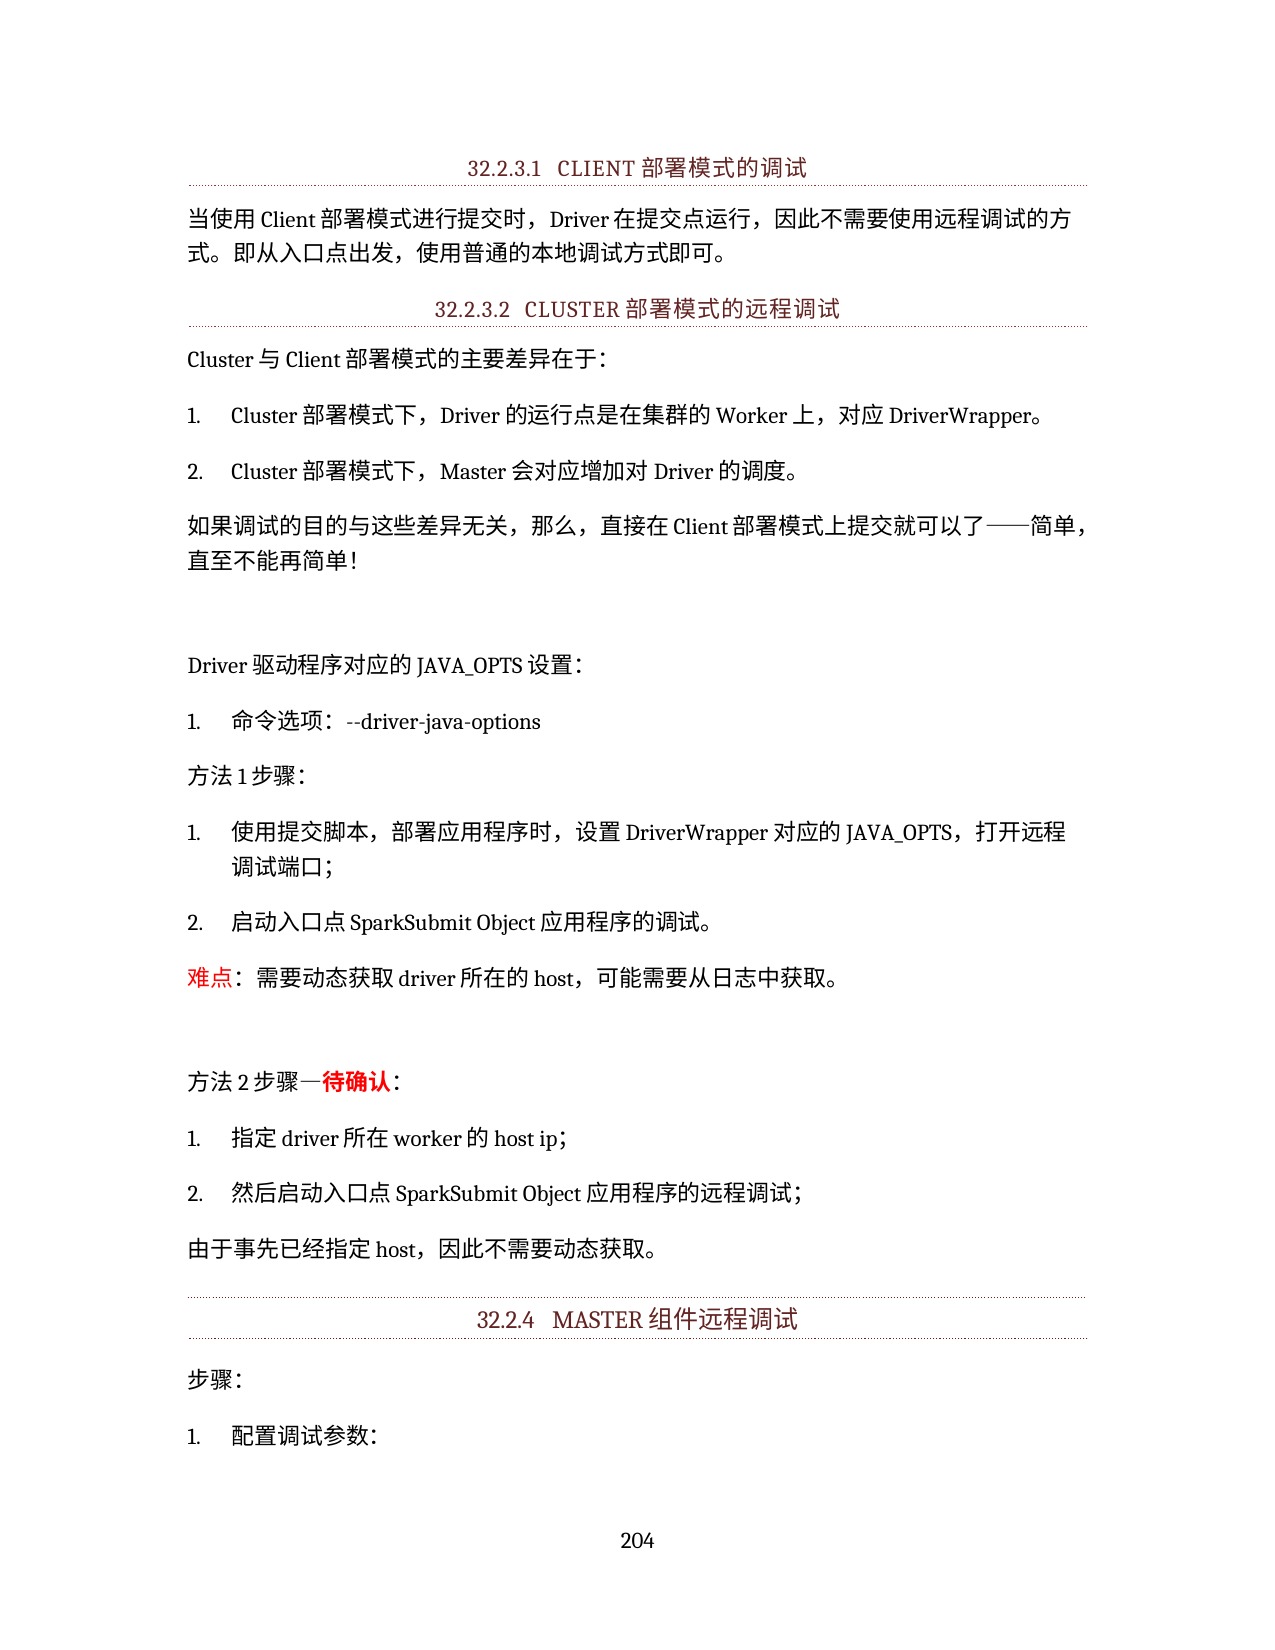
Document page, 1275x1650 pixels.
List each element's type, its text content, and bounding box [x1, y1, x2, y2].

text 如果调试的目的与这些差异无关，那么，直接在Client部署模式上提交就可以了——简单，直至不能再简单！ [187, 508, 1087, 576]
text 步骤： [187, 1362, 1087, 1395]
list 命令选项：--driver-java-options [187, 703, 1087, 736]
list 配置调试参数： [187, 1418, 1087, 1451]
subtitle Master组件远程调试 [187, 1297, 1087, 1339]
subtitle Cluster部署模式的远程调试 [187, 291, 1087, 327]
list 启动入口点SparkSubmit Object应用程序的调试。 [187, 904, 1087, 937]
text Driver驱动程序对应的JAVA_OPTS设置： [187, 647, 1087, 680]
list Cluster部署模式下，Master会对应增加对 Driver的调度。 [187, 452, 1087, 486]
text 由于事先已经指定host，因此不需要动态获取。 [187, 1231, 1087, 1264]
list Cluster 部署模式下，Driver 的运行点是在集群的Worker 上，对应DriverWrapper。 [187, 397, 1087, 430]
text 方法1步骤： [187, 758, 1087, 791]
text 难点：需要动态获取driver所在的host，可能需要从日志中获取。 [187, 960, 1087, 993]
subtitle Client部署模式的调试 [187, 150, 1087, 186]
text Cluster与Client部署模式的主要差异在于： [187, 341, 1087, 374]
text 方法2步骤—待确认： [187, 1064, 1087, 1097]
list 使用提交脚本，部署应用程序时，设置DriverWrapper对应的JAVA_OPTS，打开远程调试端口； [187, 814, 1087, 882]
list 然后启动入口点SparkSubmit Object应用程序的远程调试； [187, 1175, 1087, 1208]
list 指定driver所在worker的host ip； [187, 1119, 1087, 1153]
text 当使用Client部署模式进行提交时，Driver在提交点运行，因此不需要使用远程调试的方式。即从入口点出发，使用普通的本地调试方式即可。 [187, 200, 1087, 268]
